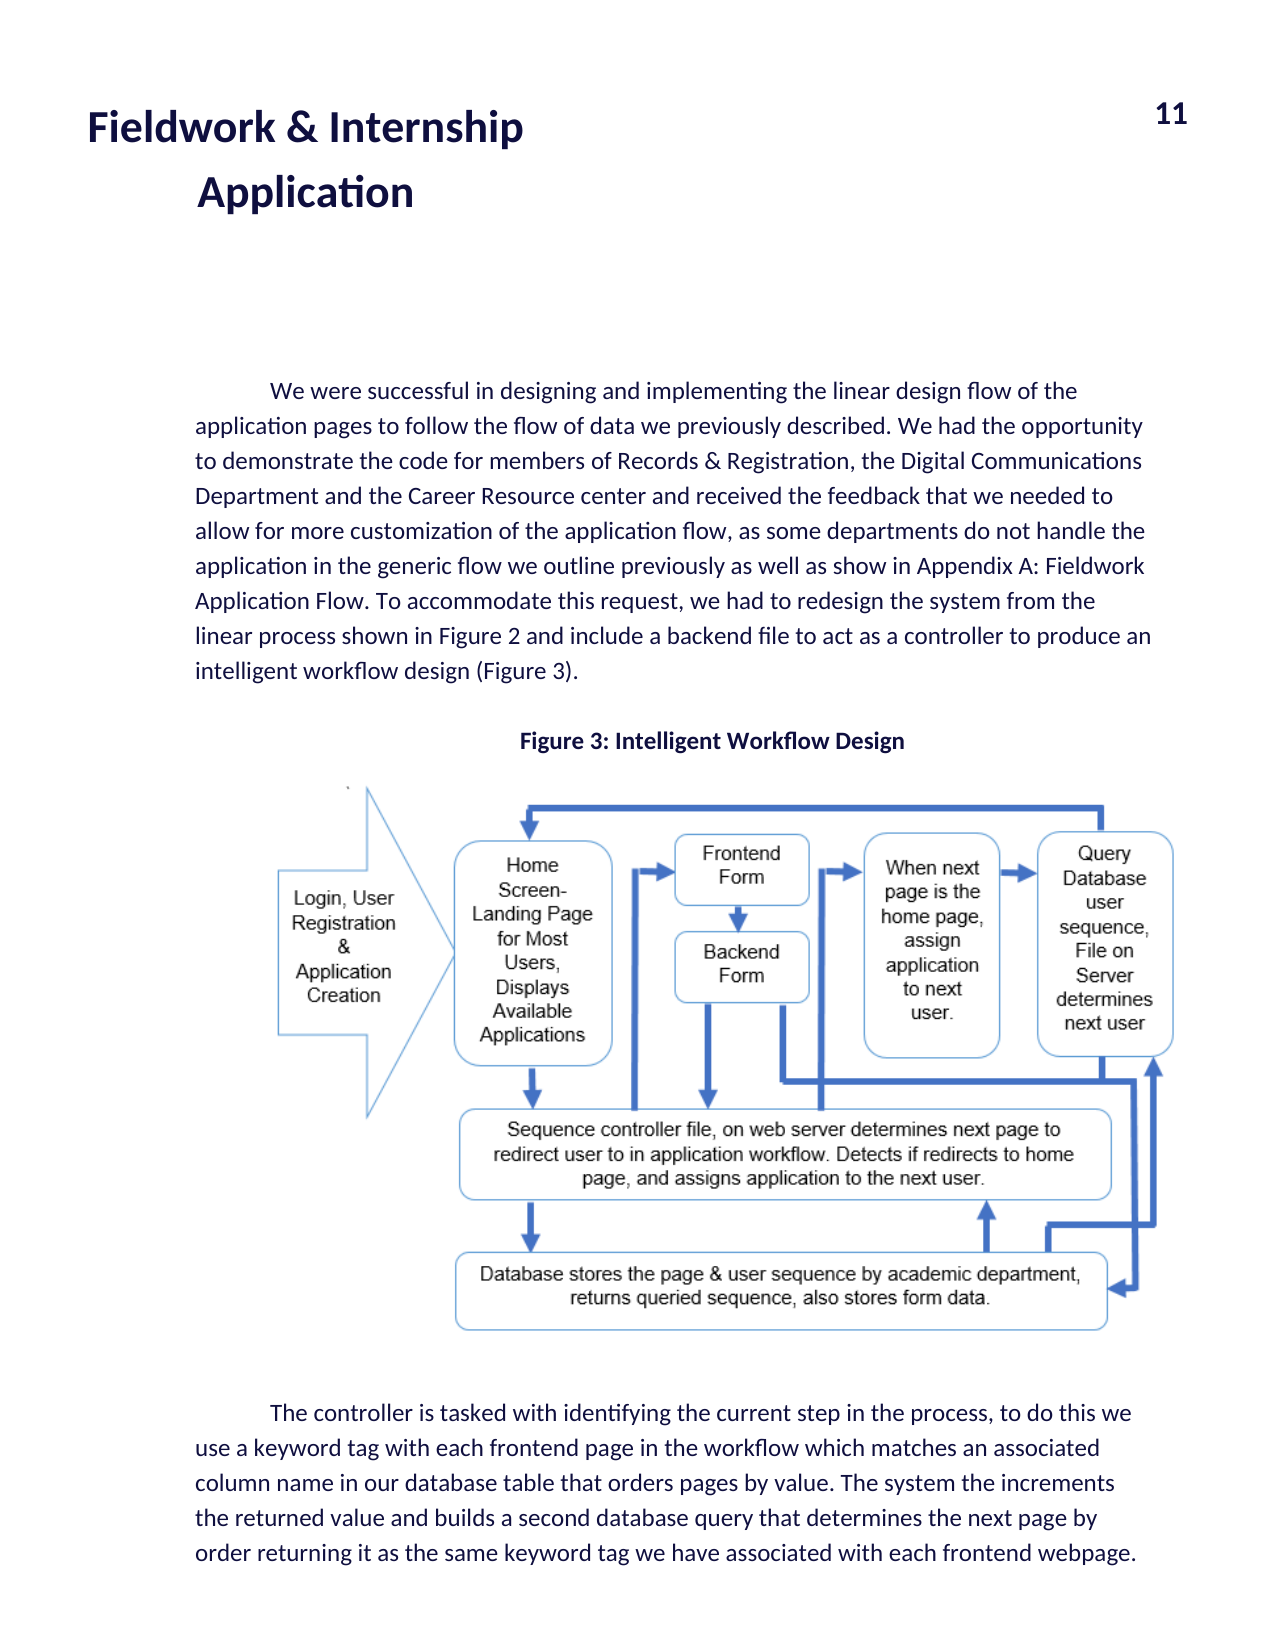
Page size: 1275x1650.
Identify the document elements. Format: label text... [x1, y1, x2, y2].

text Figure 3: Intelligent Workflow Design [195, 725, 1155, 755]
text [195, 1397, 1155, 1568]
picture [270, 760, 1187, 1357]
text We were successful in designing and implementing the linear design flow of the application pages to follow the flow of data we previously described. We had the opportunity to demonstrate the code for members of Records & Registration, the Digital Communications Department and the Career Resource center and received the feedback that we needed to allow for more customization of the application flow, as some departments do not handle the application in the generic flow we outline previously as well as show in Appendix A: Fieldwork Application Flow. To accommodate this request, we had to redesign the system from the linear process shown in Figure 2 and include a backend file to act as a controller to produce an intelligent workflow design (Figure 3). [195, 375, 1155, 685]
